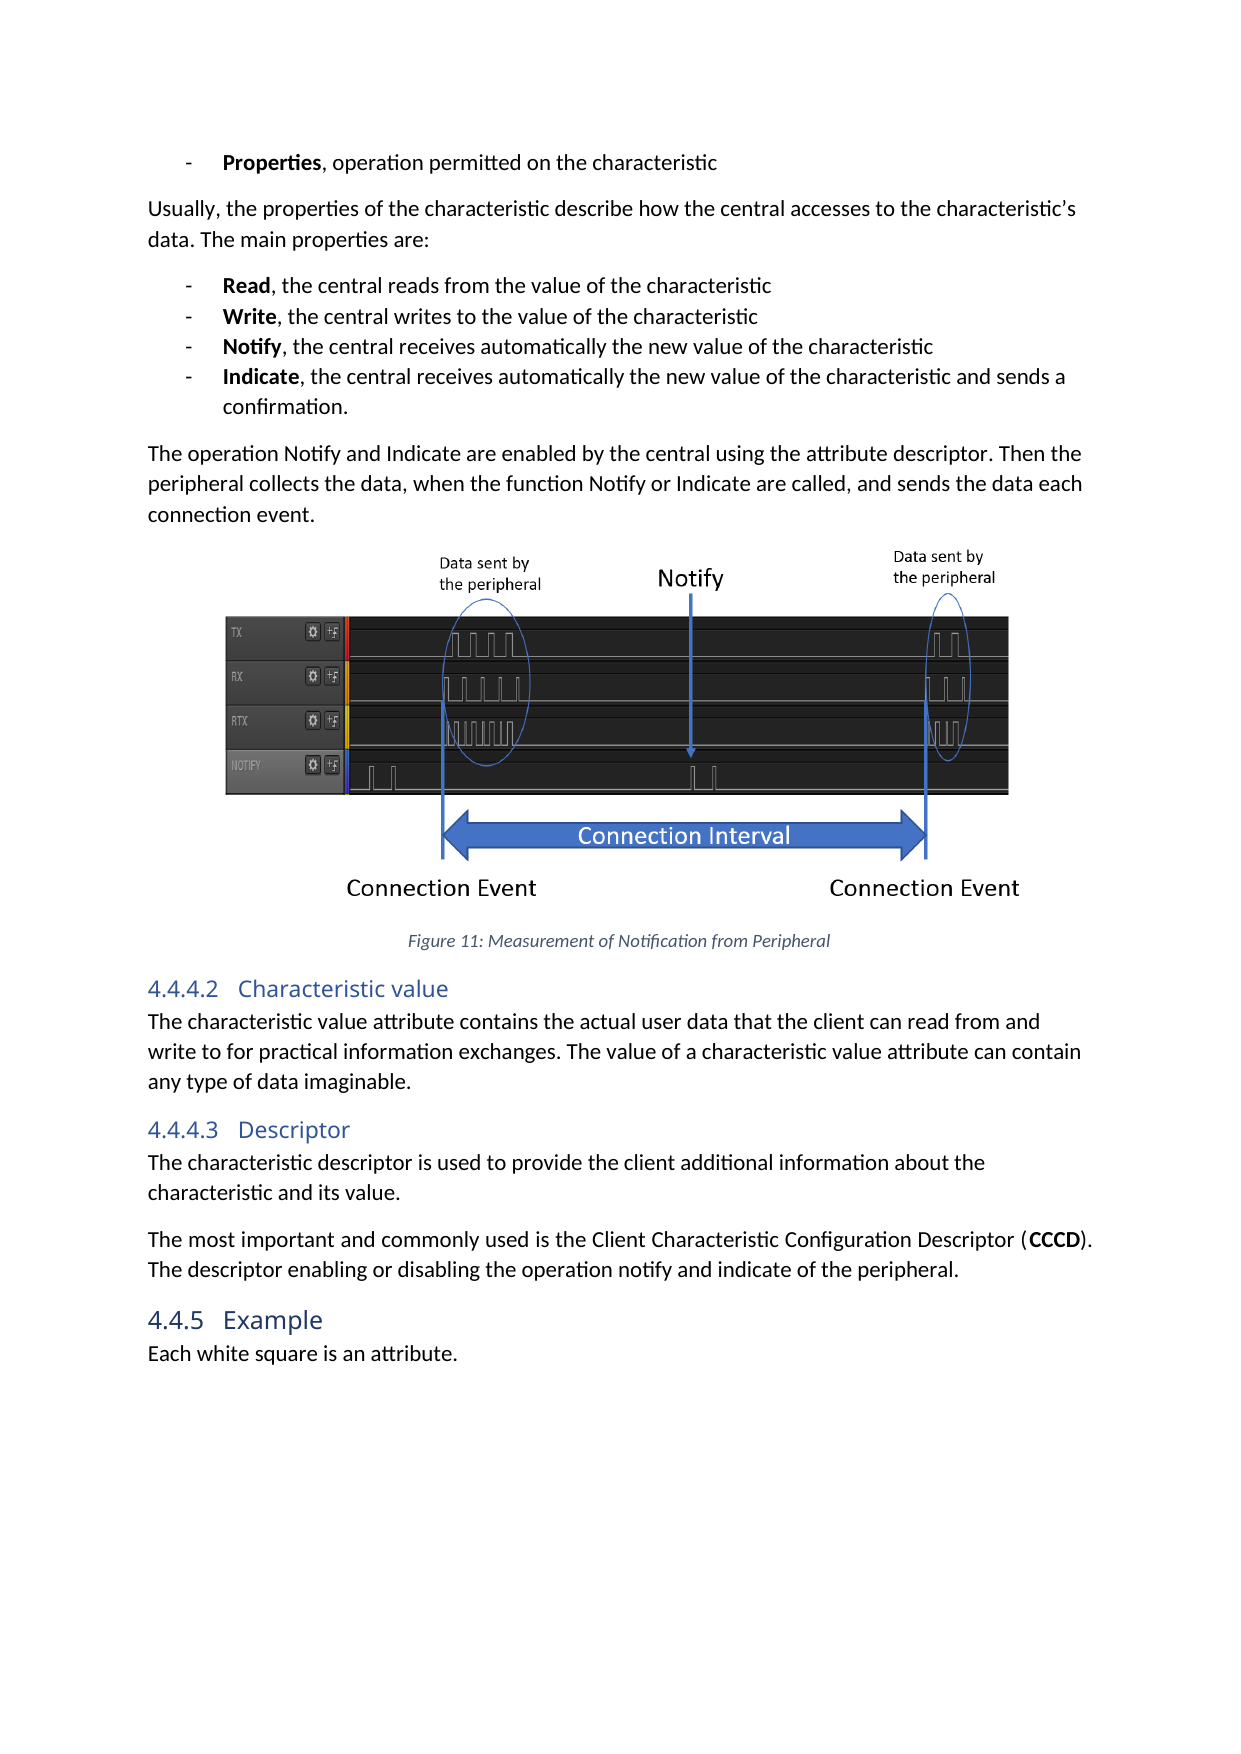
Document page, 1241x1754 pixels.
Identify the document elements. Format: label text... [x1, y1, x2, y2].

text Usually, the properties of the characteristic describe how the central accesses to the characteristic’s data. The main properties are: [148, 194, 1093, 253]
text The most important and commonly used is the Client Characteristic Configuration Descriptor (CCCD). The descriptor enabling or disabling the operation notify and indicate of the peripheral. [148, 1225, 1093, 1283]
subtitle Characteristic value [148, 973, 1093, 1004]
text Figure : Measurement of Notification from Peripheral [148, 929, 1093, 952]
text The operation Notify and Indicate are enabled by the central using the attribute descriptor. Then the peripheral collects the data, when the function Notify or Indicate are called, and sends the data each connection event. [148, 439, 1093, 528]
picture [217, 546, 1029, 911]
list Read, the central reads from the value of the characteristic [185, 272, 1093, 299]
subtitle Descriptor [148, 1114, 1093, 1146]
subtitle Example [148, 1302, 1093, 1336]
list Write, the central writes to the value of the characteristic [185, 302, 1093, 330]
list Notify, the central receives automatically the new value of the characteristic [185, 332, 1093, 360]
text The characteristic value attribute contains the actual user data that the client can read from and write to for practical information exchanges. The value of a characteristic value attribute can contain any type of data imaginable. [148, 1007, 1093, 1096]
text The characteristic descriptor is used to provide the client additional information about the characteristic and its value. [148, 1148, 1093, 1206]
list Properties, operation permitted on the characteristic [185, 148, 1093, 176]
list Indicate, the central receives automatically the new value of the characteristic and sends a confirmation. [185, 362, 1093, 420]
text Each white square is an attribute. [148, 1339, 1093, 1367]
